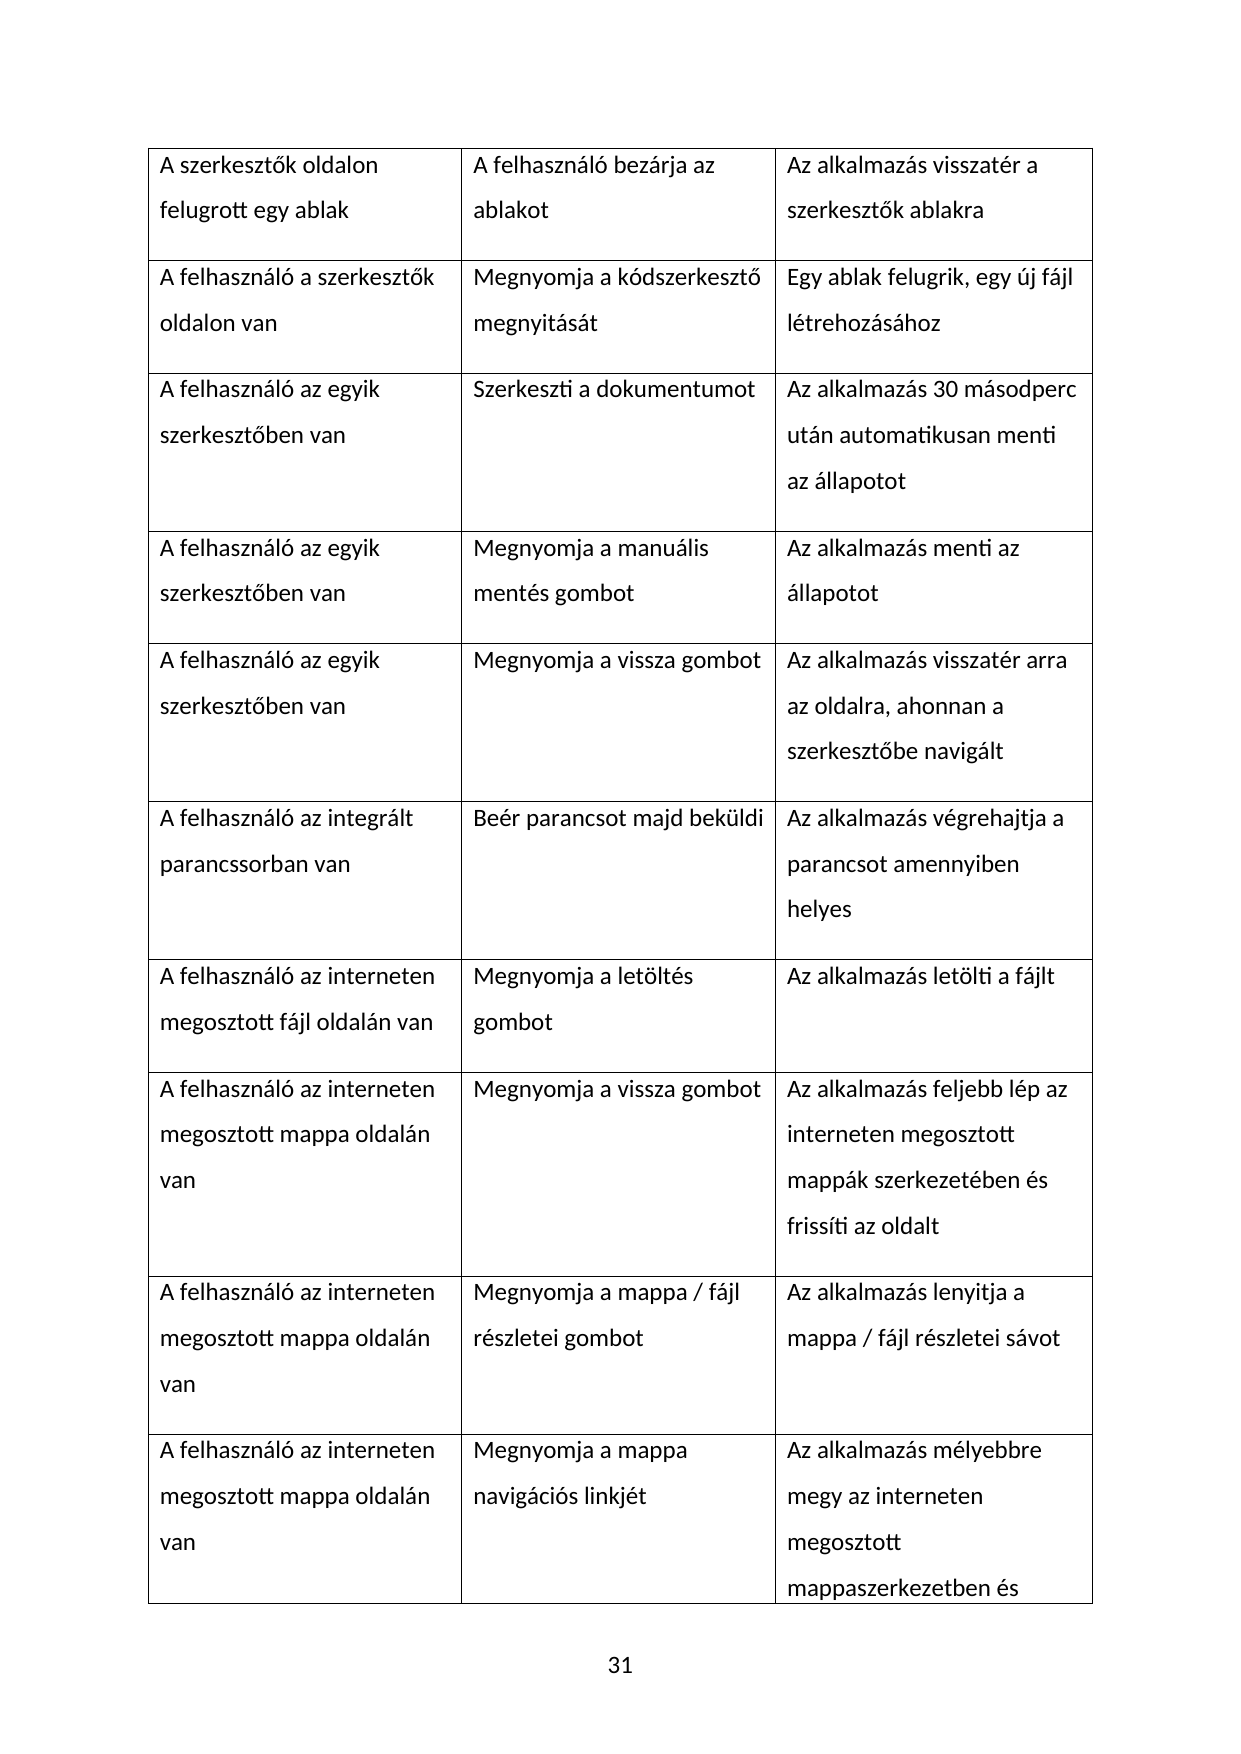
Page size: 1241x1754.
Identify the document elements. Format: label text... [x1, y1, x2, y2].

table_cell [149, 1435, 461, 1602]
table_cell Az alkalmazás lenyitja a mappa / fájl részletei sávot [776, 1277, 1092, 1434]
table_cell Az alkalmazás végrehajtja a parancsot amennyiben helyes [776, 802, 1092, 959]
table_cell A felhasználó bezárja az ablakot [462, 149, 775, 260]
table_cell Megnyomja a vissza gombot [462, 644, 775, 801]
table_cell A felhasználó az interneten megosztott fájl oldalán van [149, 960, 461, 1072]
table_cell Szerkeszti a dokumentumot [462, 374, 775, 531]
table_cell A felhasználó az integrált parancssorban van [149, 802, 461, 959]
table_cell Beér parancsot majd beküldi [462, 802, 775, 959]
table_cell A felhasználó az egyik szerkesztőben van [149, 374, 461, 531]
table_cell A felhasználó az egyik szerkesztőben van [149, 532, 461, 643]
table_cell A felhasználó az egyik szerkesztőben van [149, 644, 461, 801]
table_cell A felhasználó az interneten megosztott mappa oldalán van [149, 1277, 461, 1434]
table_cell Megnyomja a letöltés gombot [462, 960, 775, 1072]
table_cell Megnyomja a kódszerkesztő megnyitását [462, 261, 775, 372]
table_cell A felhasználó az interneten megosztott mappa oldalán van [149, 1073, 461, 1276]
table_cell Az alkalmazás menti az állapotot [776, 532, 1092, 643]
table_cell Az alkalmazás letölti a fájlt [776, 960, 1092, 1072]
table_cell Az alkalmazás visszatér a szerkesztők ablakra [776, 149, 1092, 260]
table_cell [462, 1435, 775, 1602]
table_cell Az alkalmazás feljebb lép az interneten megosztott mappák szerkezetében és frissíti az oldalt [776, 1073, 1092, 1276]
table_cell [149, 149, 461, 260]
table_cell Megnyomja a vissza gombot [462, 1073, 775, 1276]
table_cell Megnyomja a mappa / fájl részletei gombot [462, 1277, 775, 1434]
table_cell Az alkalmazás visszatér arra az oldalra, ahonnan a szerkesztőbe navigált [776, 644, 1092, 801]
table_cell A felhasználó a szerkesztők oldalon van [149, 261, 461, 372]
table_cell Egy ablak felugrik, egy új fájl létrehozásához [776, 261, 1092, 372]
table_cell Az alkalmazás 30 másodperc után automatikusan menti az állapotot [776, 374, 1092, 531]
table_cell Megnyomja a manuális mentés gombot [462, 532, 775, 643]
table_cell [776, 1435, 1092, 1602]
